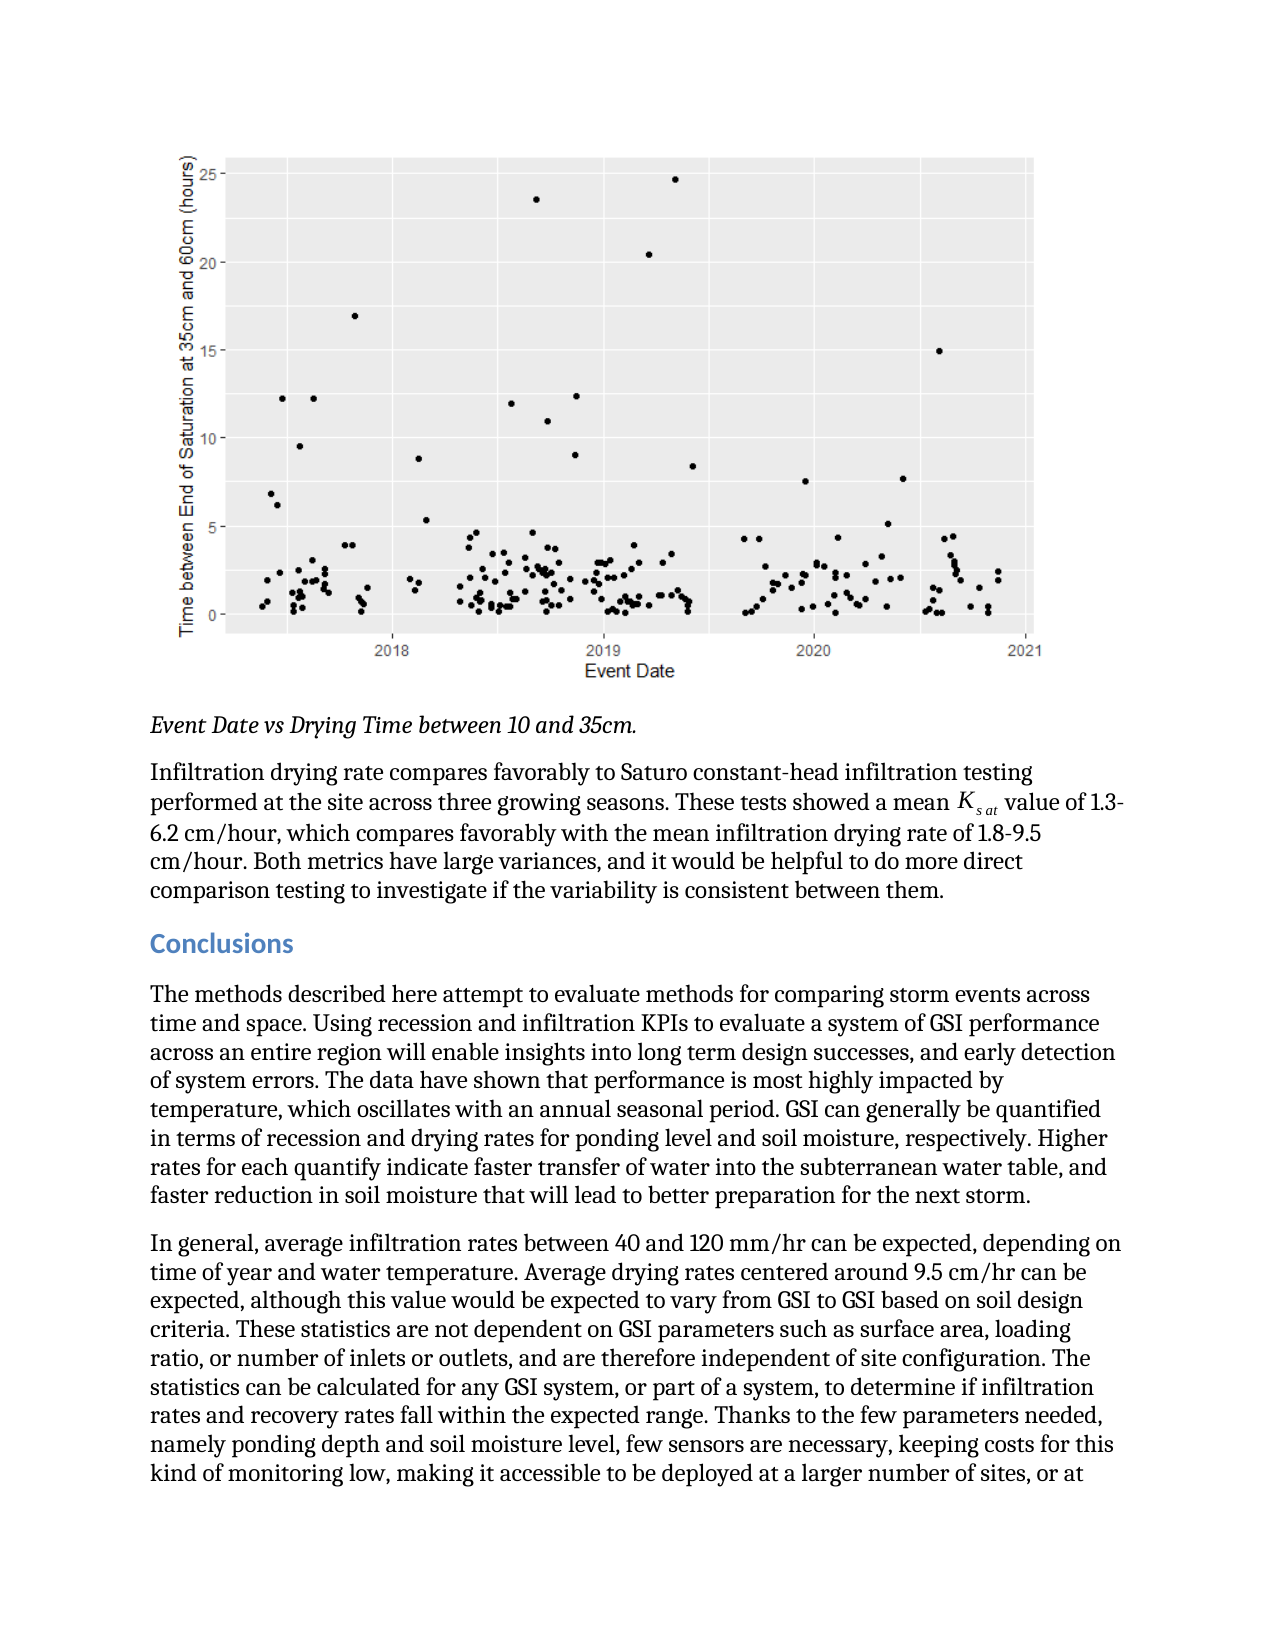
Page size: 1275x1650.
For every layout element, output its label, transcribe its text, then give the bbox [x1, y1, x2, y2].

text The methods described here attempt to evaluate methods for comparing storm events across time and space. Using recession and infiltration KPIs to evaluate a system of GSI performance across an entire region will enable insights into long term design successes, and early detection of system errors. The data have shown that performance is most highly impacted by temperature, which oscillates with an annual seasonal period. GSI can generally be quantified in terms of recession and drying rates for ponding level and soil moisture, respectively. Higher rates for each quantify indicate faster transfer of water into the subterranean water table, and faster reduction in soil moisture that will lead to better preparation for the next storm. [150, 980, 1125, 1210]
subtitle Conclusions [150, 926, 1125, 961]
text Event Date vs Drying Time between 10 and 35cm. [150, 711, 1125, 739]
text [150, 1229, 1125, 1487]
text Infiltration drying rate compares favorably to Saturo constant-head infiltration testing performed at the site across three growing seasons. These tests showed a mean value of 1.3-6.2 cm/hour, which compares favorably with the mean infiltration drying rate of 1.8-9.5 cm/hour. Both metrics have large variances, and it would be helpful to do more direct comparison testing to investigate if the variability is consistent between them. [150, 758, 1125, 905]
picture [168, 150, 1044, 690]
